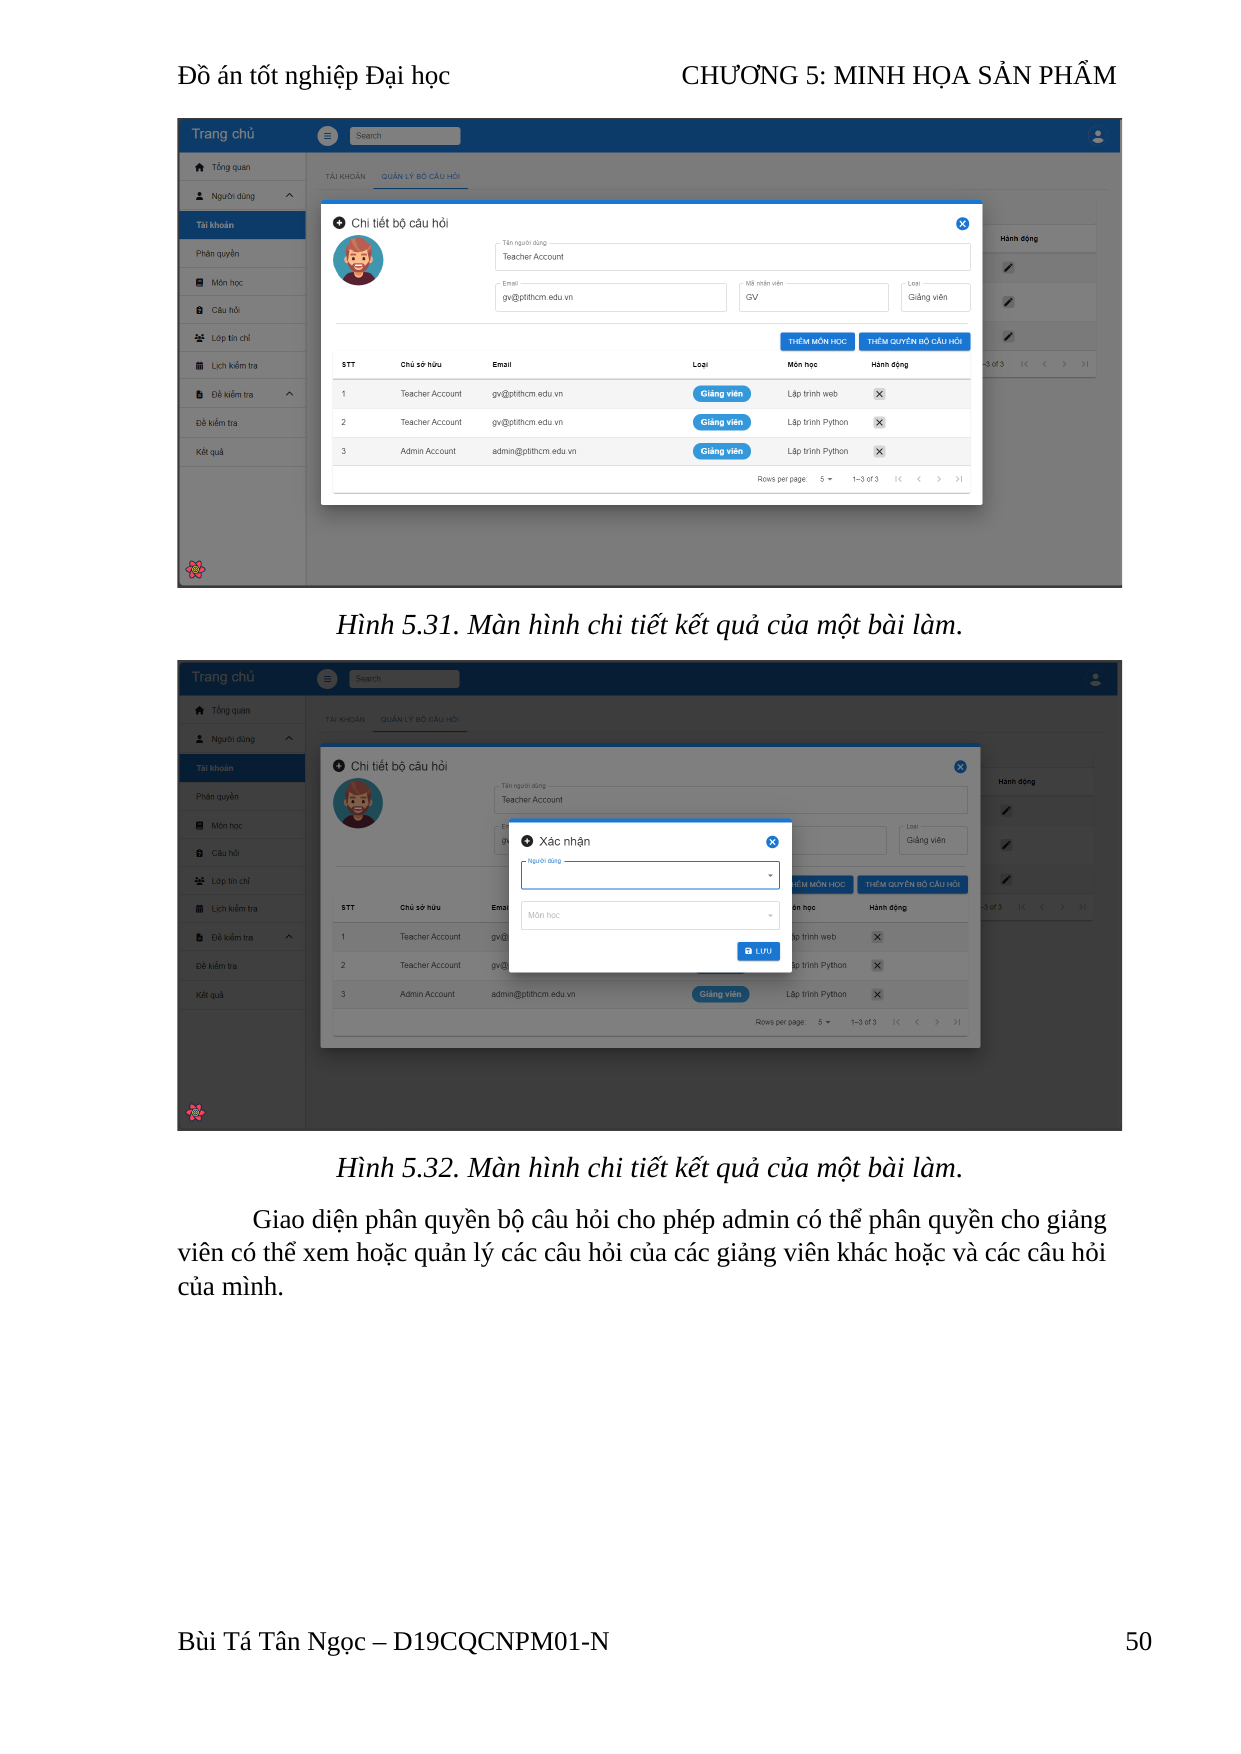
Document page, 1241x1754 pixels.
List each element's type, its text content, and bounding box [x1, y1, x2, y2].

picture [177, 118, 1123, 588]
picture [177, 660, 1123, 1131]
text Giao diện phân quyền bộ câu hỏi cho phép admin có thể phân quyền cho giảng viên có thể xem hoặc quản lý các câu hỏi của các giảng viên khác hoặc và các câu hỏi của mình. [177, 1203, 1122, 1301]
